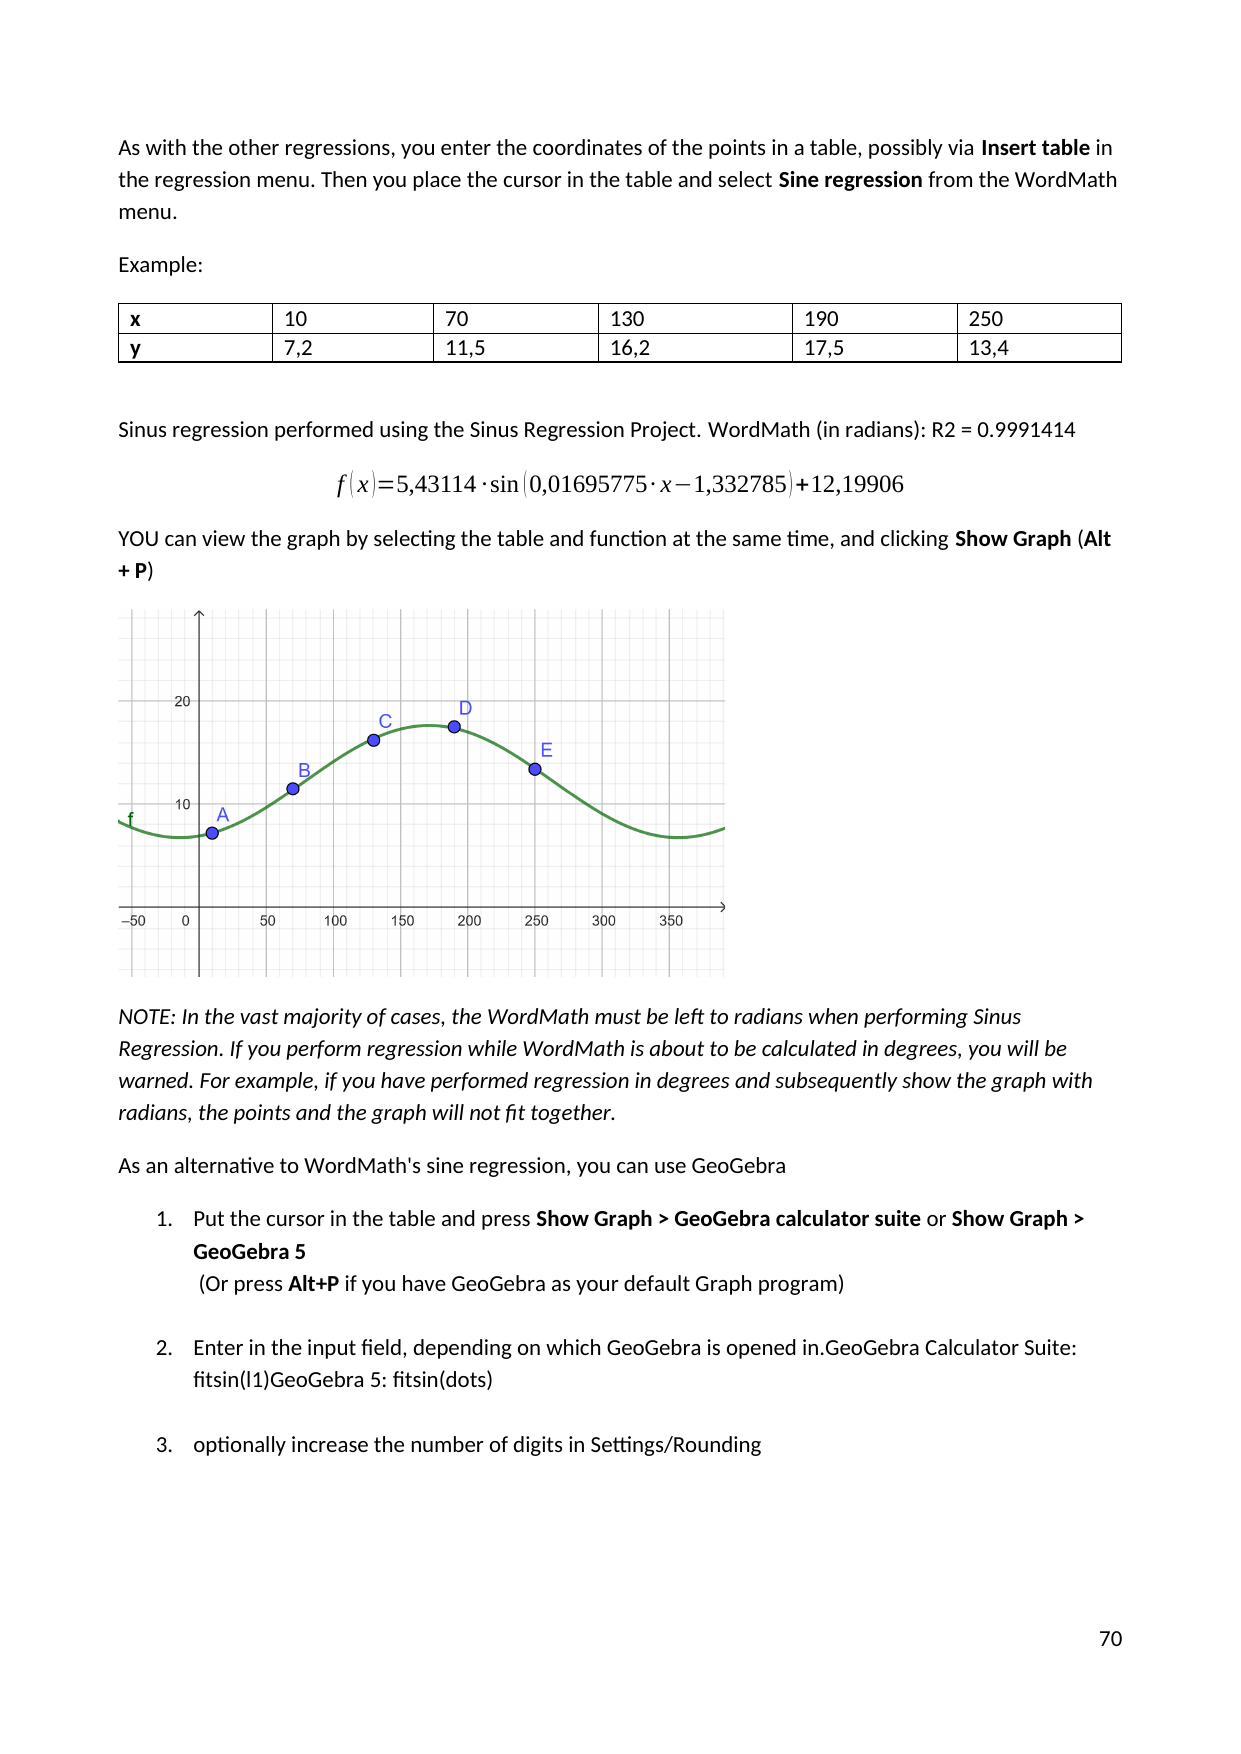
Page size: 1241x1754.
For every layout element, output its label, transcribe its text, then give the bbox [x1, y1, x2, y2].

list Enter in the input field, depending on which GeoGebra is opened in.GeoGebra Calculator Suite: fitsin(l1)GeoGebra 5: fitsin(dots) [156, 1333, 1122, 1426]
table_header 130 [599, 304, 792, 332]
table_header 70 [434, 304, 598, 332]
text YOU can view the graph by selecting the table and function at the same time, and clicking Show Graph (Alt + P) [118, 524, 1122, 584]
text As with the other regressions, you enter the coordinates of the points in a table, possibly via Insert table in the regression menu. Then you place the cursor in the table and select Sine regression from the WordMath menu. [118, 133, 1122, 225]
list Put the cursor in the table and press Show Graph > GeoGebra calculator suite or Show Graph > GeoGebra 5 (Or press Alt+P if you have GeoGebra as your default Graph program) [156, 1204, 1122, 1329]
text Sinus regression performed using the Sinus Regression Project. WordMath (in radians): R2 = 0.9991414 [118, 416, 1122, 443]
text NOTE: In the vast majority of cases, the WordMath must be left to radians when performing Sinus Regression. If you perform regression while WordMath is about to be calculated in degrees, you will be warned. For example, if you have performed regression in degrees and subsequently show the graph with radians, the points and the graph will not fit together. [118, 1002, 1122, 1127]
table_cell 13,4 [958, 334, 1121, 361]
picture [118, 609, 726, 977]
text As an alternative to WordMath's sine regression, you can use GeoGebra [118, 1152, 1122, 1179]
list optionally increase the number of digits in Settings/Rounding [156, 1430, 1122, 1458]
table_header x [119, 304, 272, 332]
table_header 190 [793, 304, 957, 332]
text Example: [118, 250, 1122, 278]
table_header 250 [958, 304, 1121, 332]
table_cell 16,2 [599, 334, 792, 361]
table_cell 7,2 [273, 334, 433, 361]
table_cell y [119, 334, 272, 361]
table_cell 17,5 [793, 334, 957, 361]
table_header 10 [273, 304, 433, 332]
table_cell 11,5 [434, 334, 598, 361]
